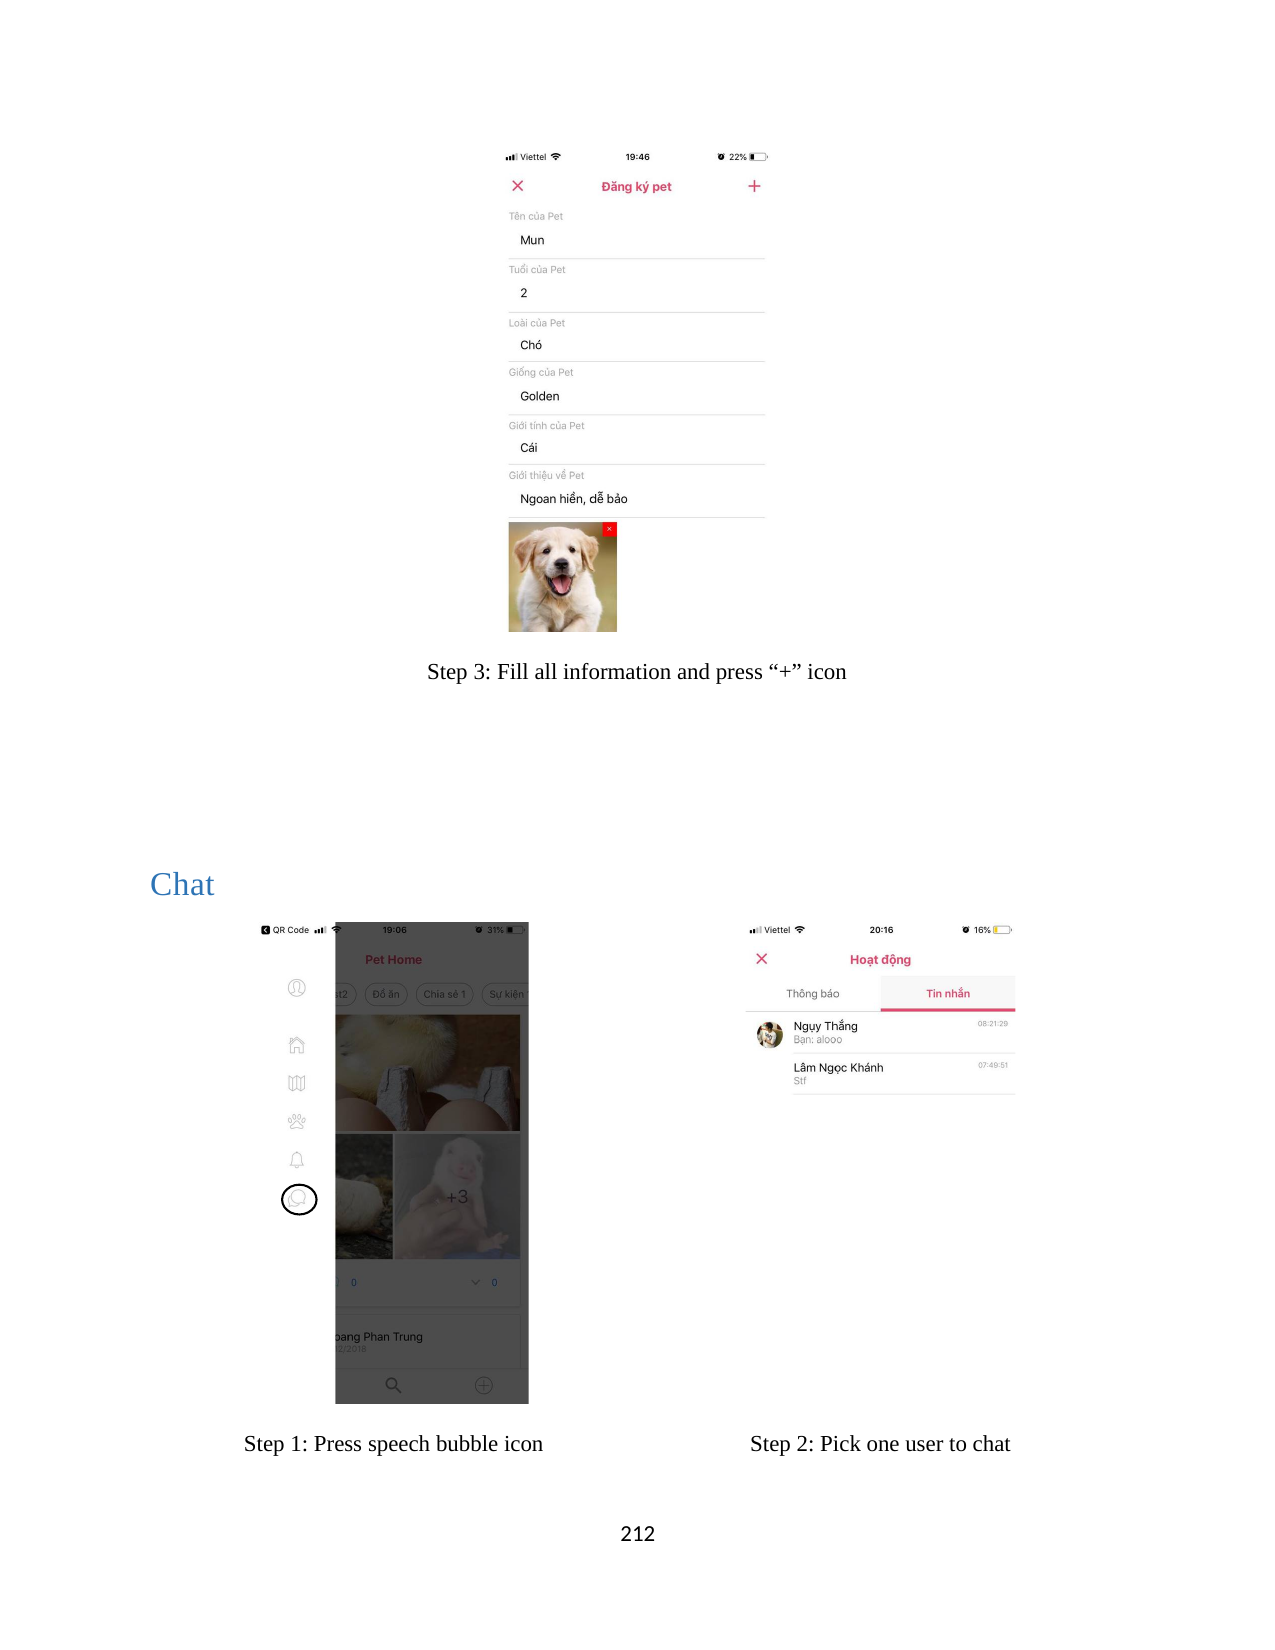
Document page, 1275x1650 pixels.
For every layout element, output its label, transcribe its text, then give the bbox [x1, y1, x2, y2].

picture [745, 922, 1016, 1404]
picture [502, 150, 772, 632]
picture [258, 922, 529, 1404]
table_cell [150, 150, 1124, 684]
title Chat [150, 864, 1125, 903]
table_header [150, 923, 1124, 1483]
